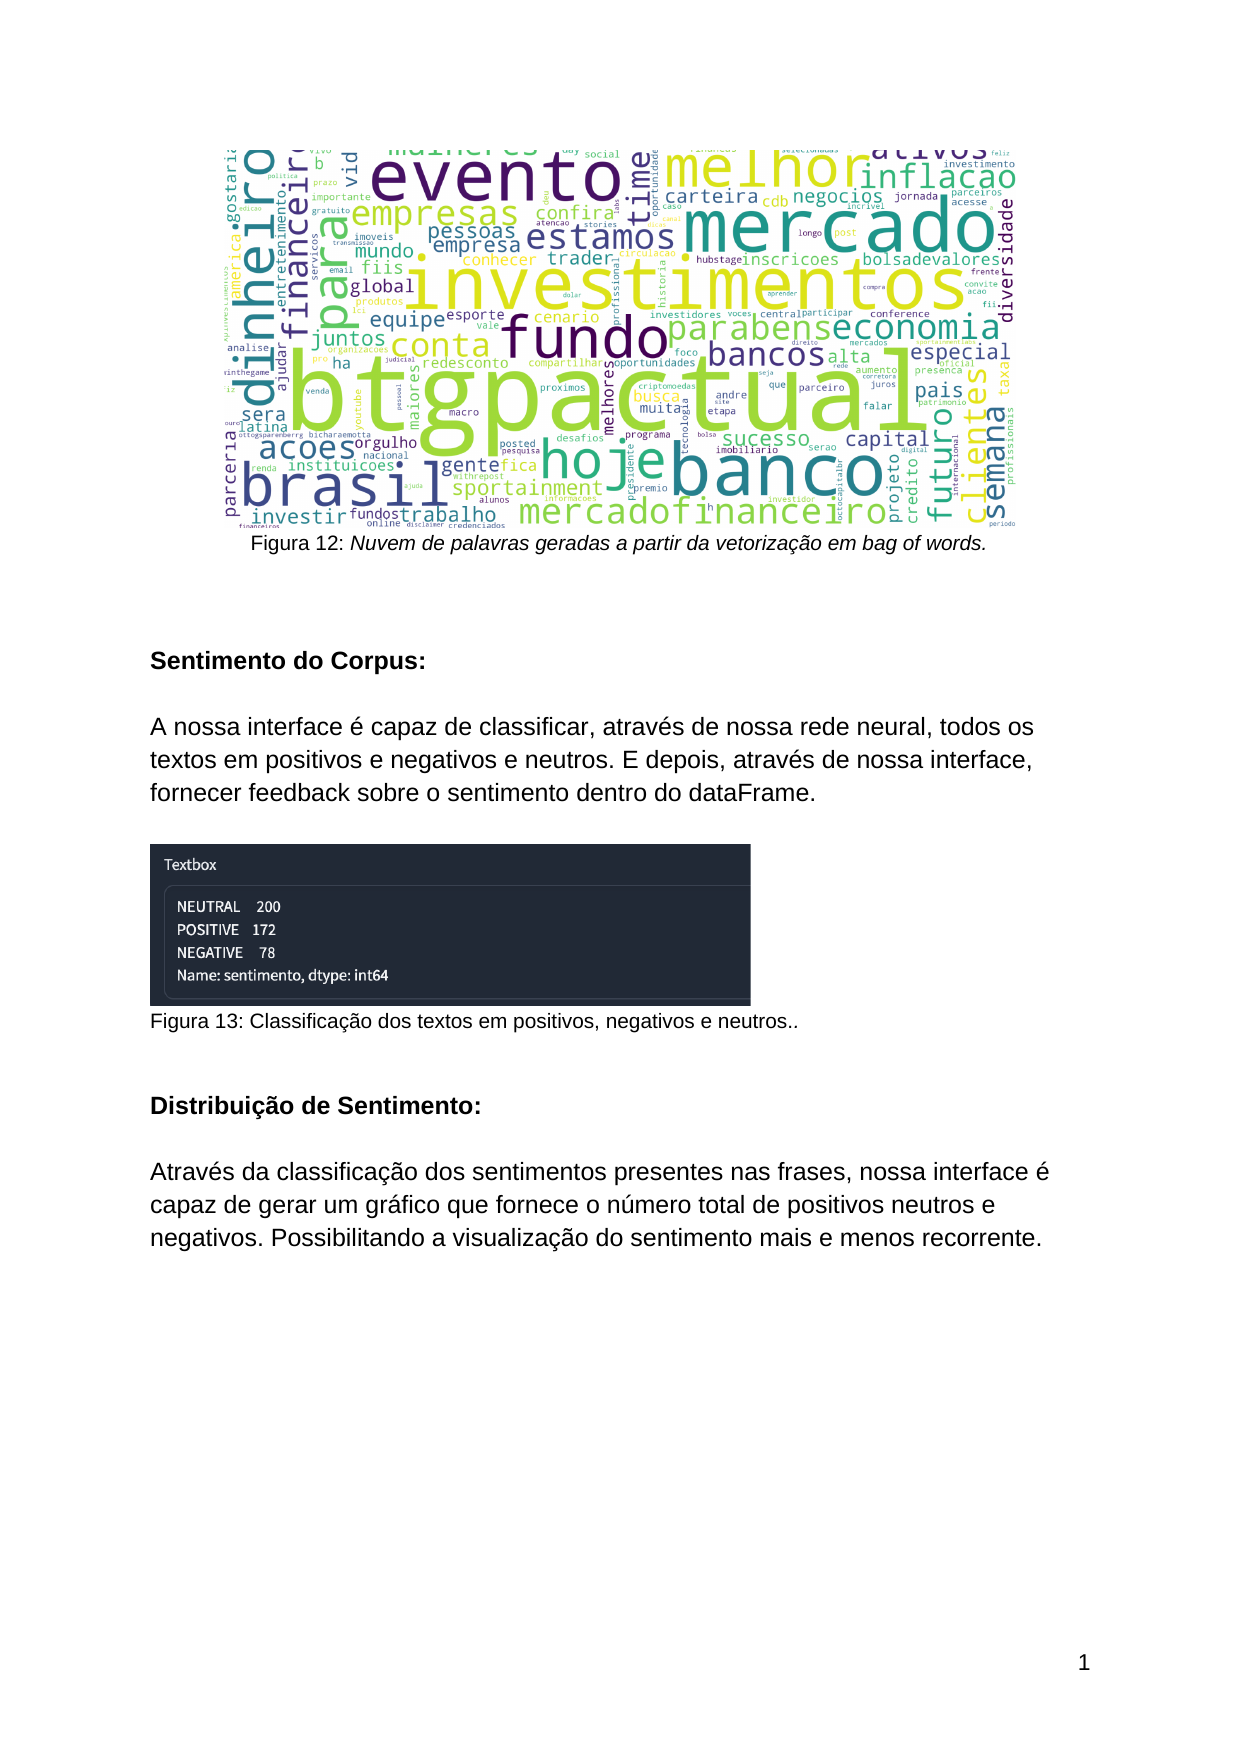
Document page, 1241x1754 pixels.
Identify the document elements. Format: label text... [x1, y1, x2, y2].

text A nossa interface é capaz de classificar, através de nossa rede neural, todos os textos em positivos e negativos e neutros. E depois, através de nossa interface, fornecer feedback sobre o sentimento dentro do dataFrame. [150, 712, 1090, 807]
text Distribuição de Sentimento: [150, 1091, 1090, 1120]
text Figura 13: Classificação dos textos em positivos, negativos e neutros.. [150, 1009, 1090, 1033]
text Figura 12: Nuvem de palavras geradas a partir da vetorização em bag of words. [150, 531, 1090, 555]
text Sentimento do Corpus: [150, 646, 1090, 675]
picture [150, 844, 751, 1006]
text Através da classificação dos sentimentos presentes nas frases, nossa interface é capaz de gerar um gráfico que fornece o número total de positivos neutros e negativos. Possibilitando a visualização do sentimento mais e menos recorrente. [150, 1157, 1090, 1252]
picture [224, 150, 1016, 528]
